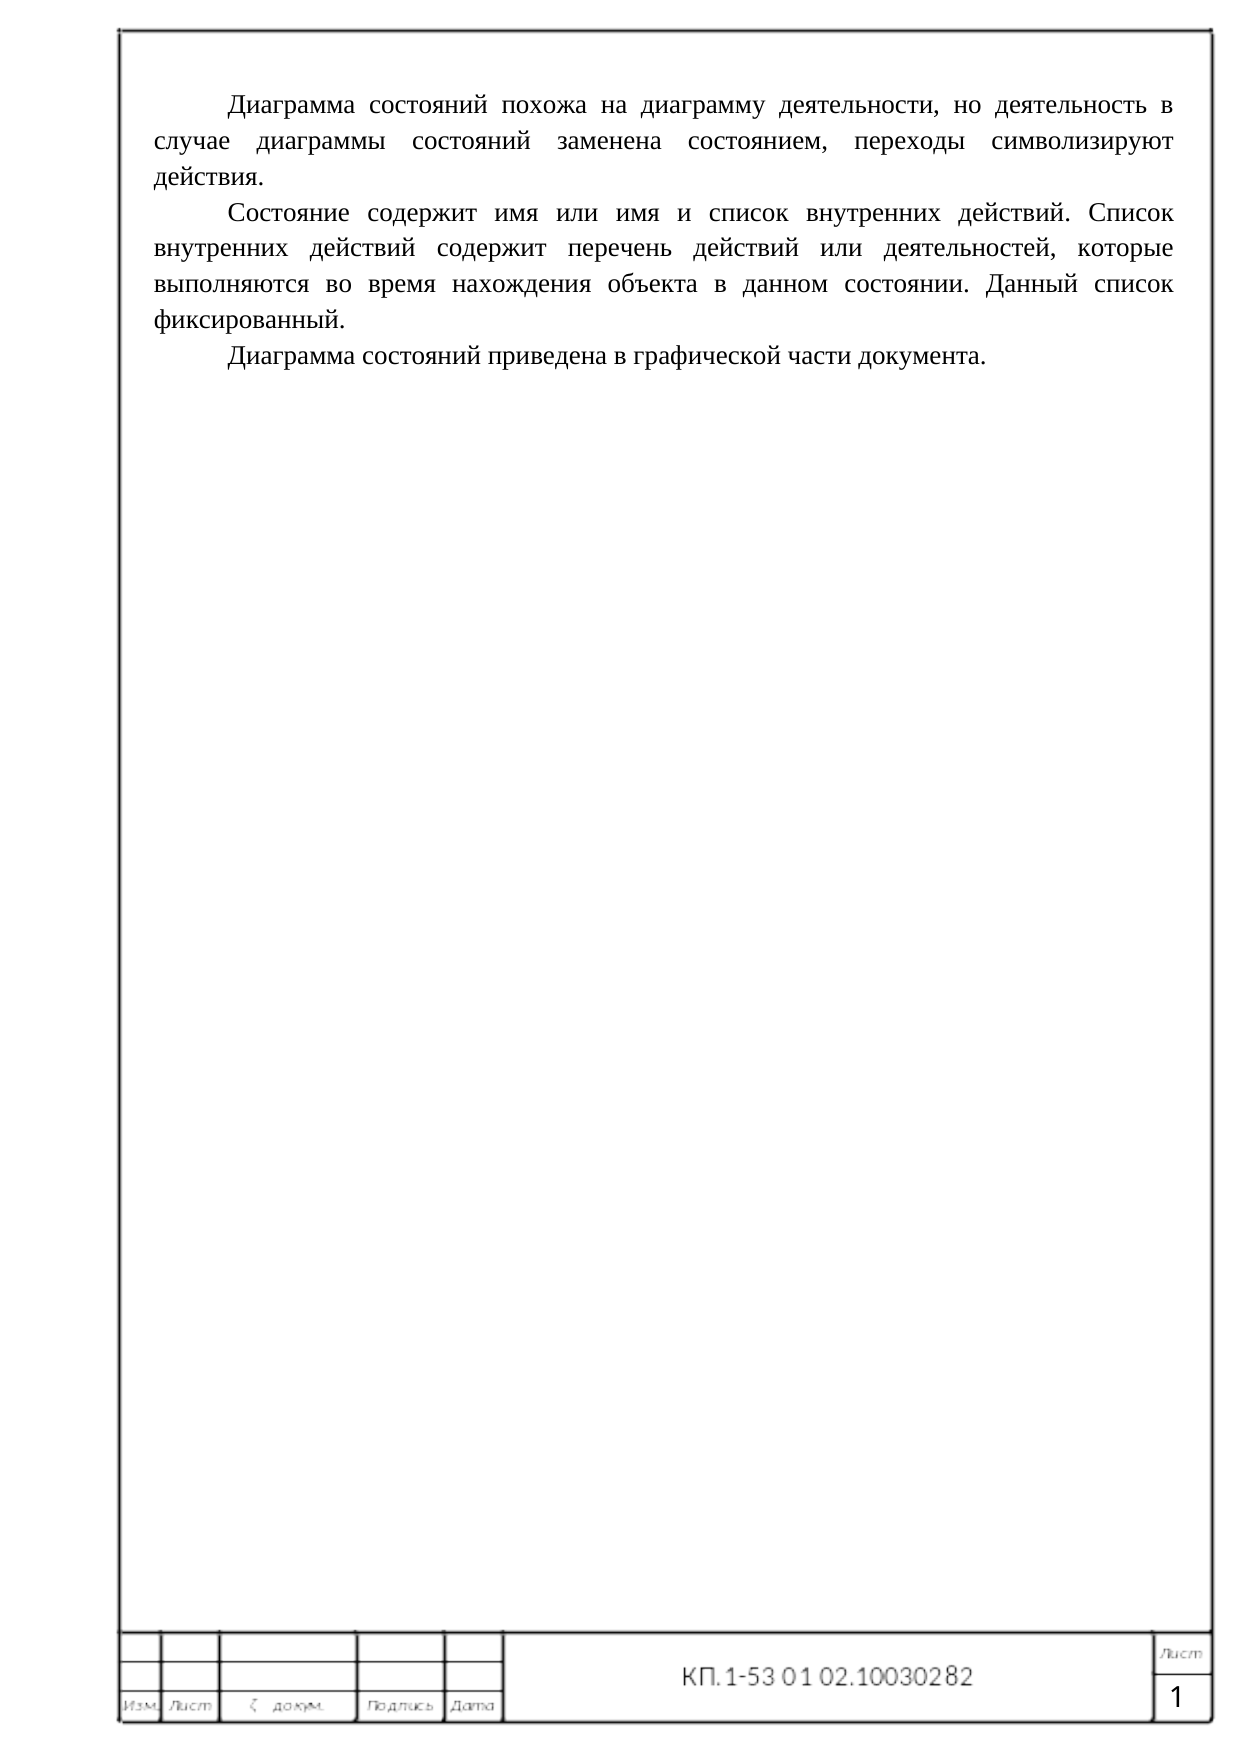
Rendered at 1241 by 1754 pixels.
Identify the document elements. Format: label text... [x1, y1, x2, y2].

text Диаграмма состояний похожа на диаграмму деятельности, но деятельность в случае диаграммы состояний заменена состоянием, переходы символизируют действия. [153, 89, 1175, 191]
text Состояние содержит имя или имя и список внутренних действий. Список внутренних действий содержит перечень действий или деятельностей, которые выполняются во время нахождения объекта в данном состоянии. Данный список фиксированный. [153, 196, 1175, 334]
text Диаграмма состояний приведена в графической части документа. [153, 339, 1175, 370]
